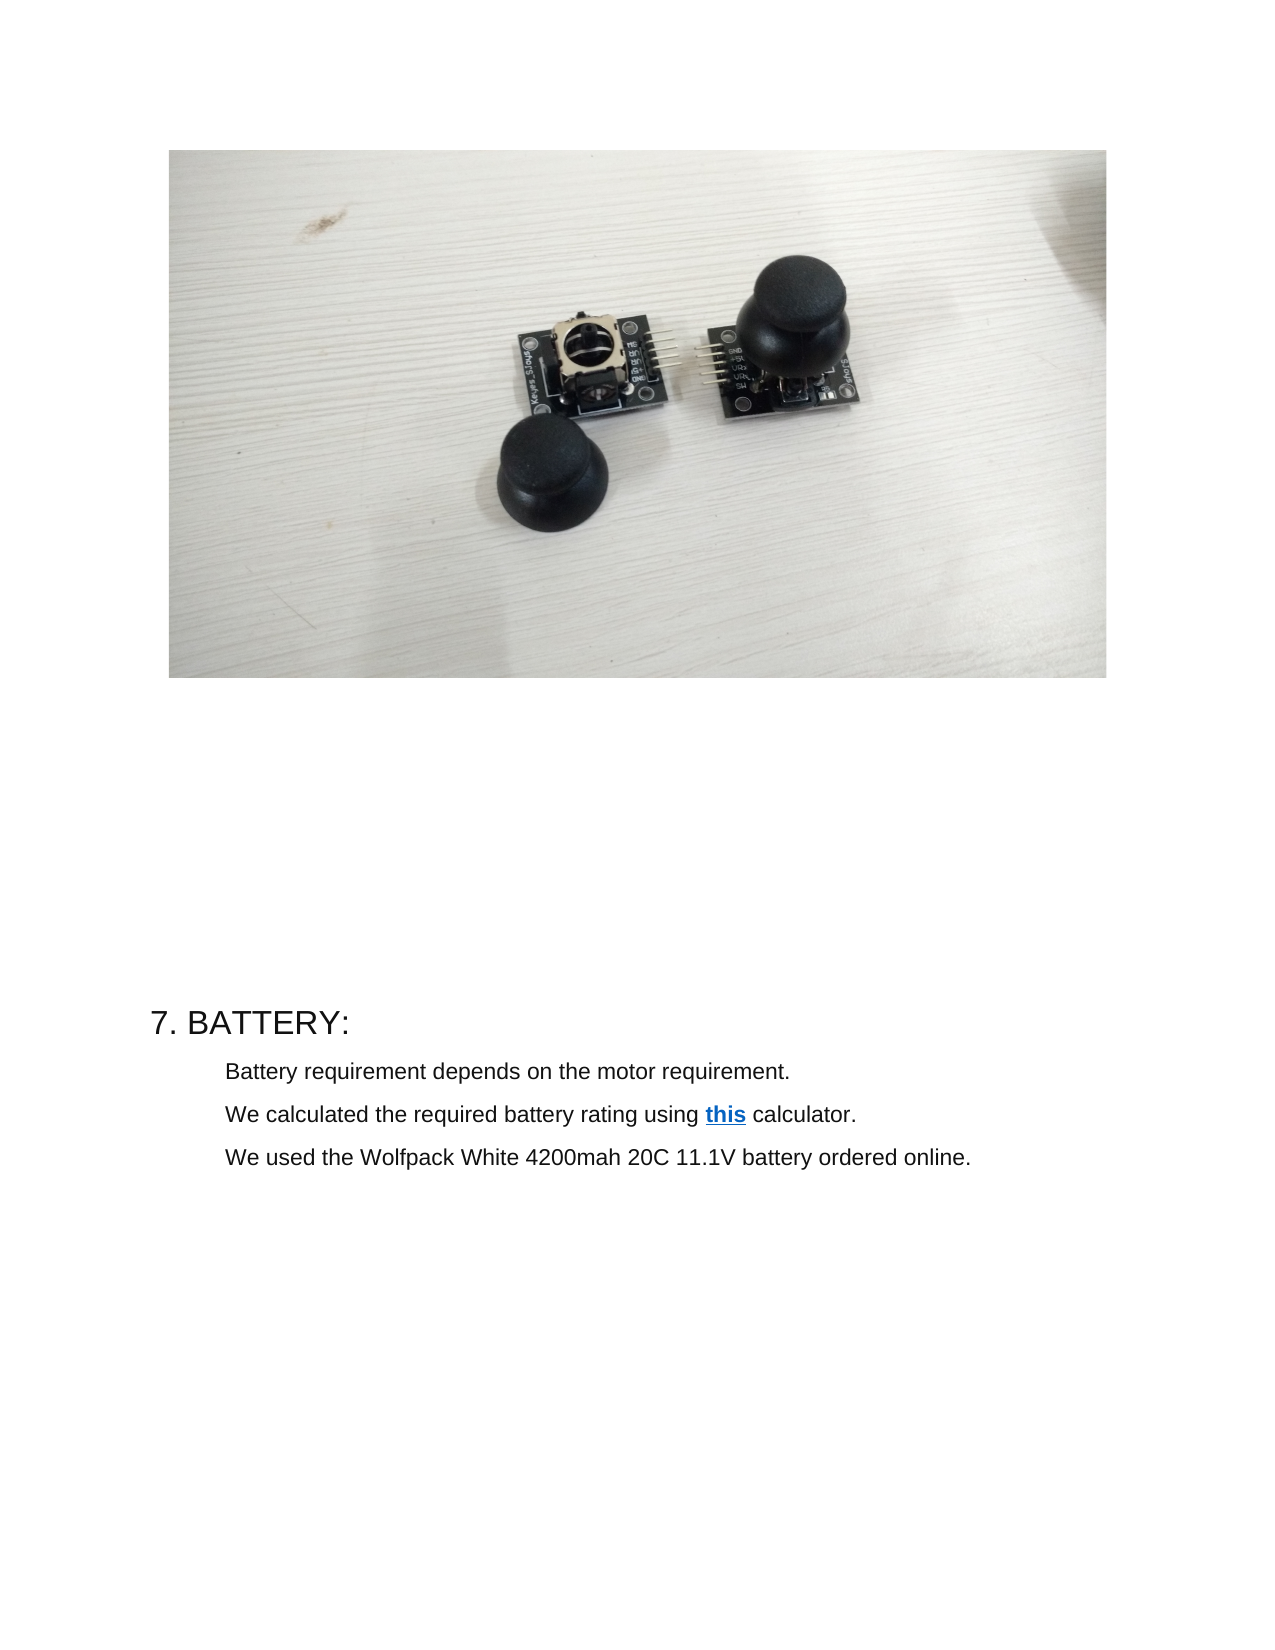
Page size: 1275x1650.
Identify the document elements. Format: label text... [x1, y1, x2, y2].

subtitle 7. BATTERY: [150, 1003, 1125, 1042]
subtitle We used the Wolfpack White 4200mah 20C 11.1V battery ordered online. [225, 1144, 1125, 1171]
picture [168, 150, 1107, 678]
subtitle We calculated the required battery rating using this calculator. [225, 1101, 1125, 1128]
subtitle Battery requirement depends on the motor requirement. [225, 1058, 1125, 1084]
